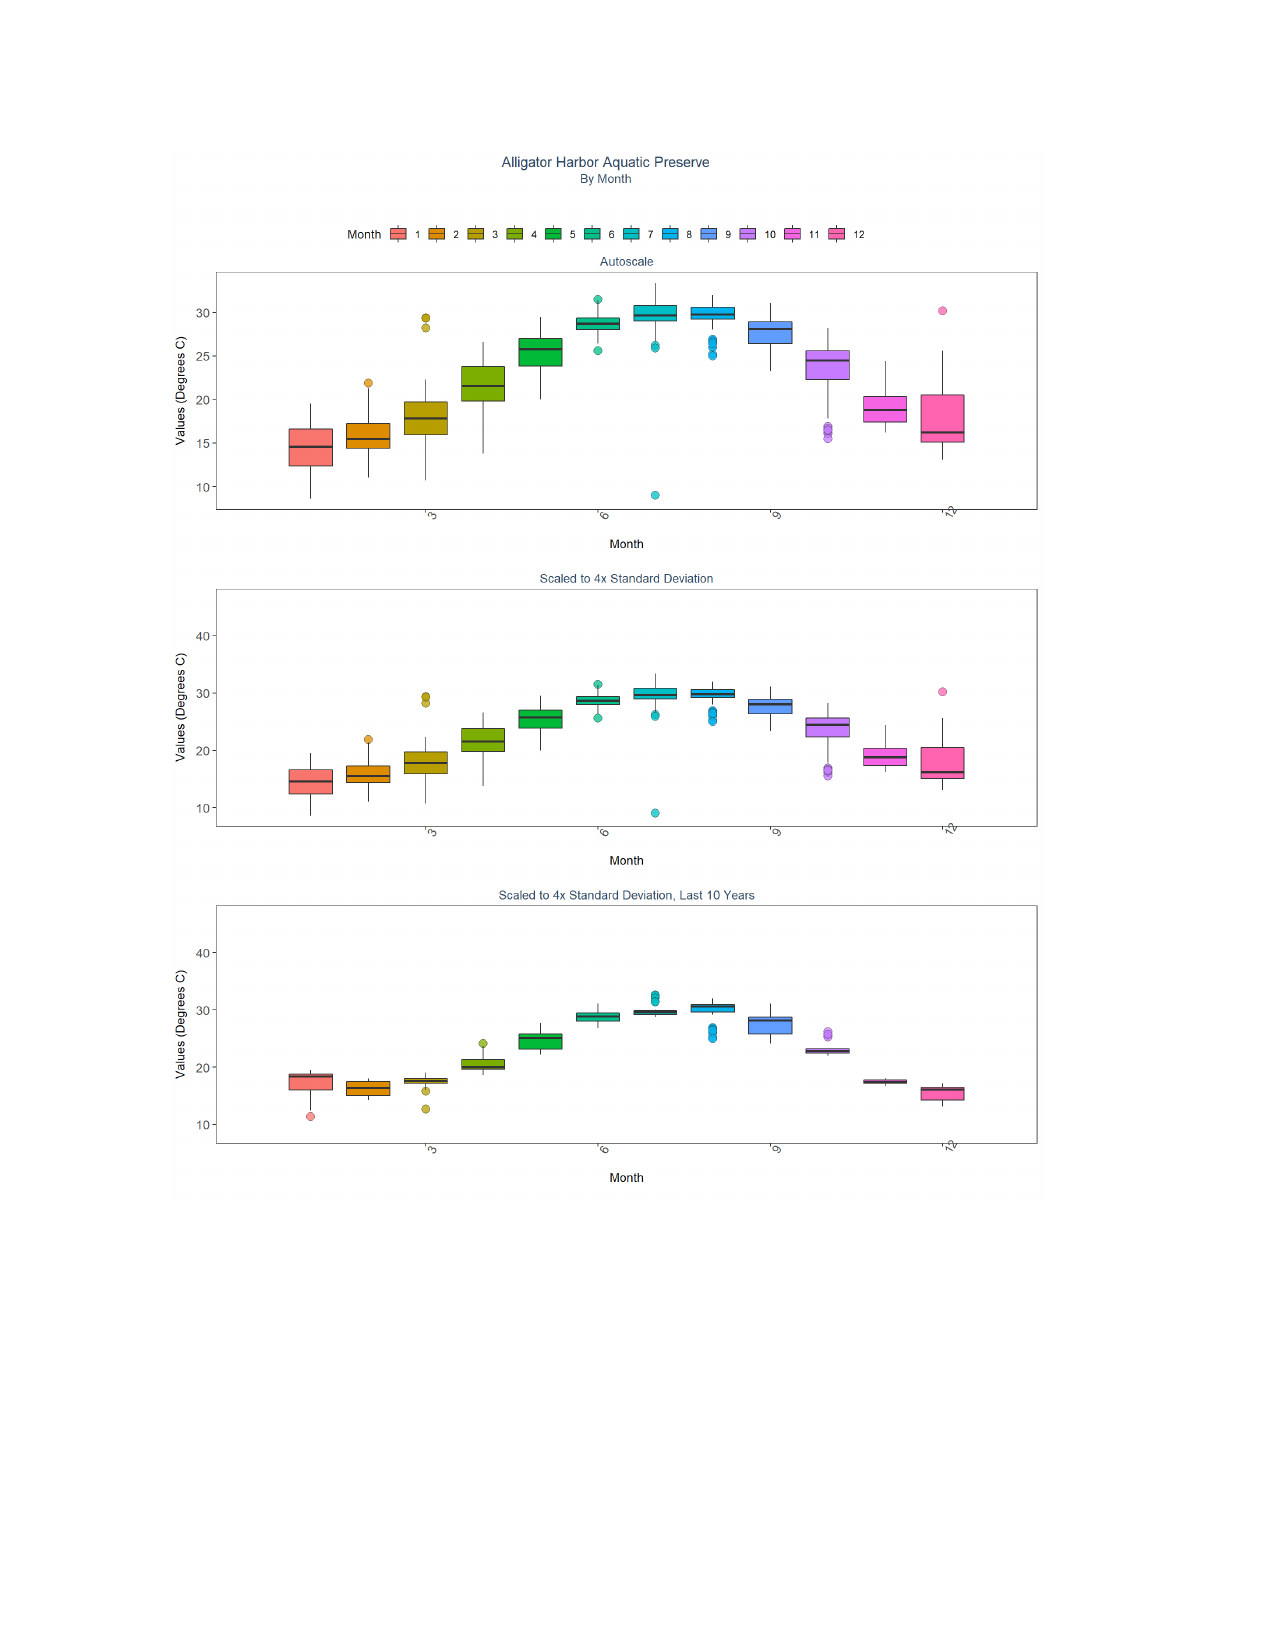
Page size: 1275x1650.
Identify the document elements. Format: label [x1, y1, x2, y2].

picture [168, 150, 1044, 1200]
